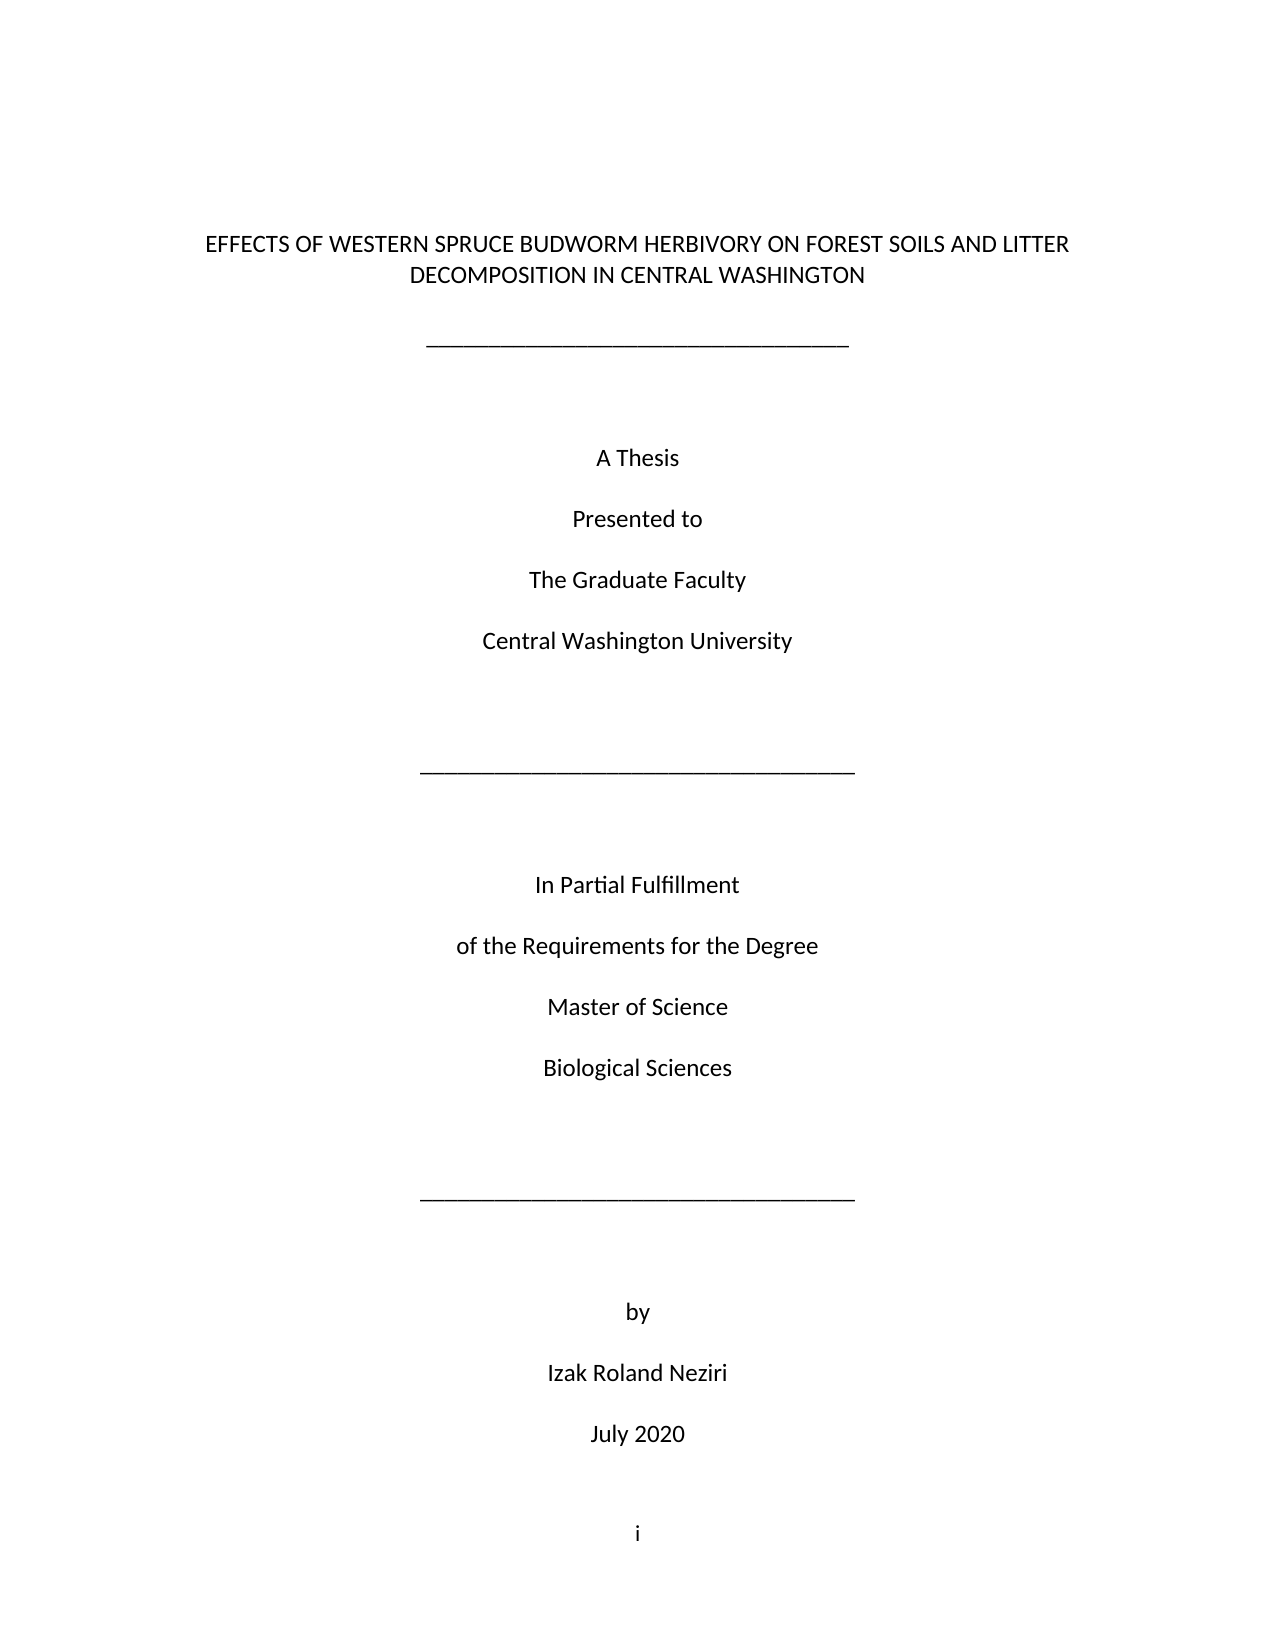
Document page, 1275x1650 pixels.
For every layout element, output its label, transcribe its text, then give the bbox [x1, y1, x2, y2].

text of the Requirements for the Degree [150, 930, 1125, 961]
text July 2020 [150, 1419, 1125, 1449]
text Biological Sciences [150, 1052, 1125, 1083]
text ___________________________________ [150, 1174, 1125, 1205]
text Master of Science [150, 991, 1125, 1022]
text A Thesis [150, 442, 1125, 472]
text __________________________________ [150, 320, 1125, 350]
text In Partial Fulfillment [150, 869, 1125, 900]
text The Graduate Faculty [150, 564, 1125, 594]
text EFFECTS OF WESTERN SPRUCE BUDWORM HERBIVORY ON FOREST SOILS AND LITTER DECOMPOSITION IN CENTRAL WASHINGTON [150, 228, 1125, 289]
text ___________________________________ [150, 747, 1125, 778]
text Central Washington University [150, 625, 1125, 656]
text Presented to [150, 503, 1125, 533]
text by [150, 1297, 1125, 1327]
text Izak Roland Neziri [150, 1358, 1125, 1388]
